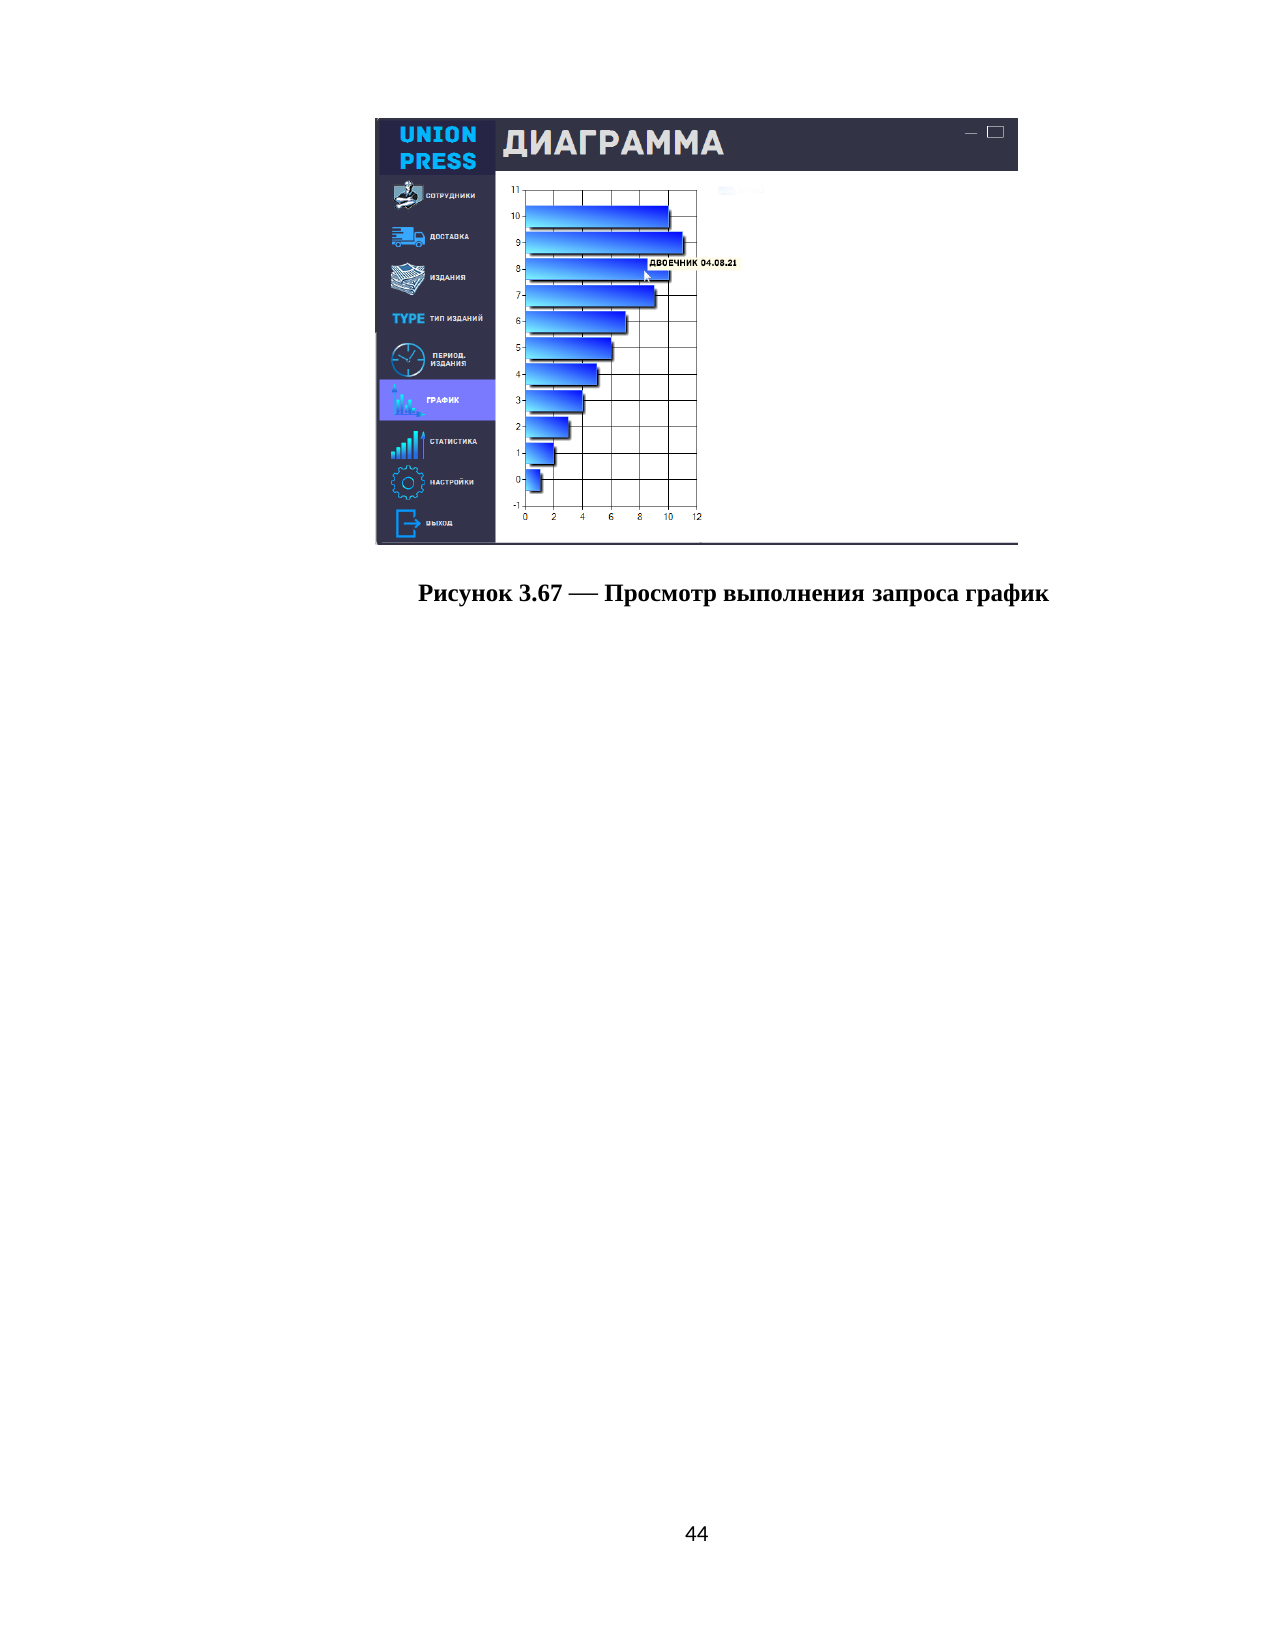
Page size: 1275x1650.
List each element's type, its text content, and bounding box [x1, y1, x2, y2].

text Рисунок 3.67 — Просмотр выполнения запроса график [177, 571, 1216, 609]
picture [375, 118, 1018, 545]
